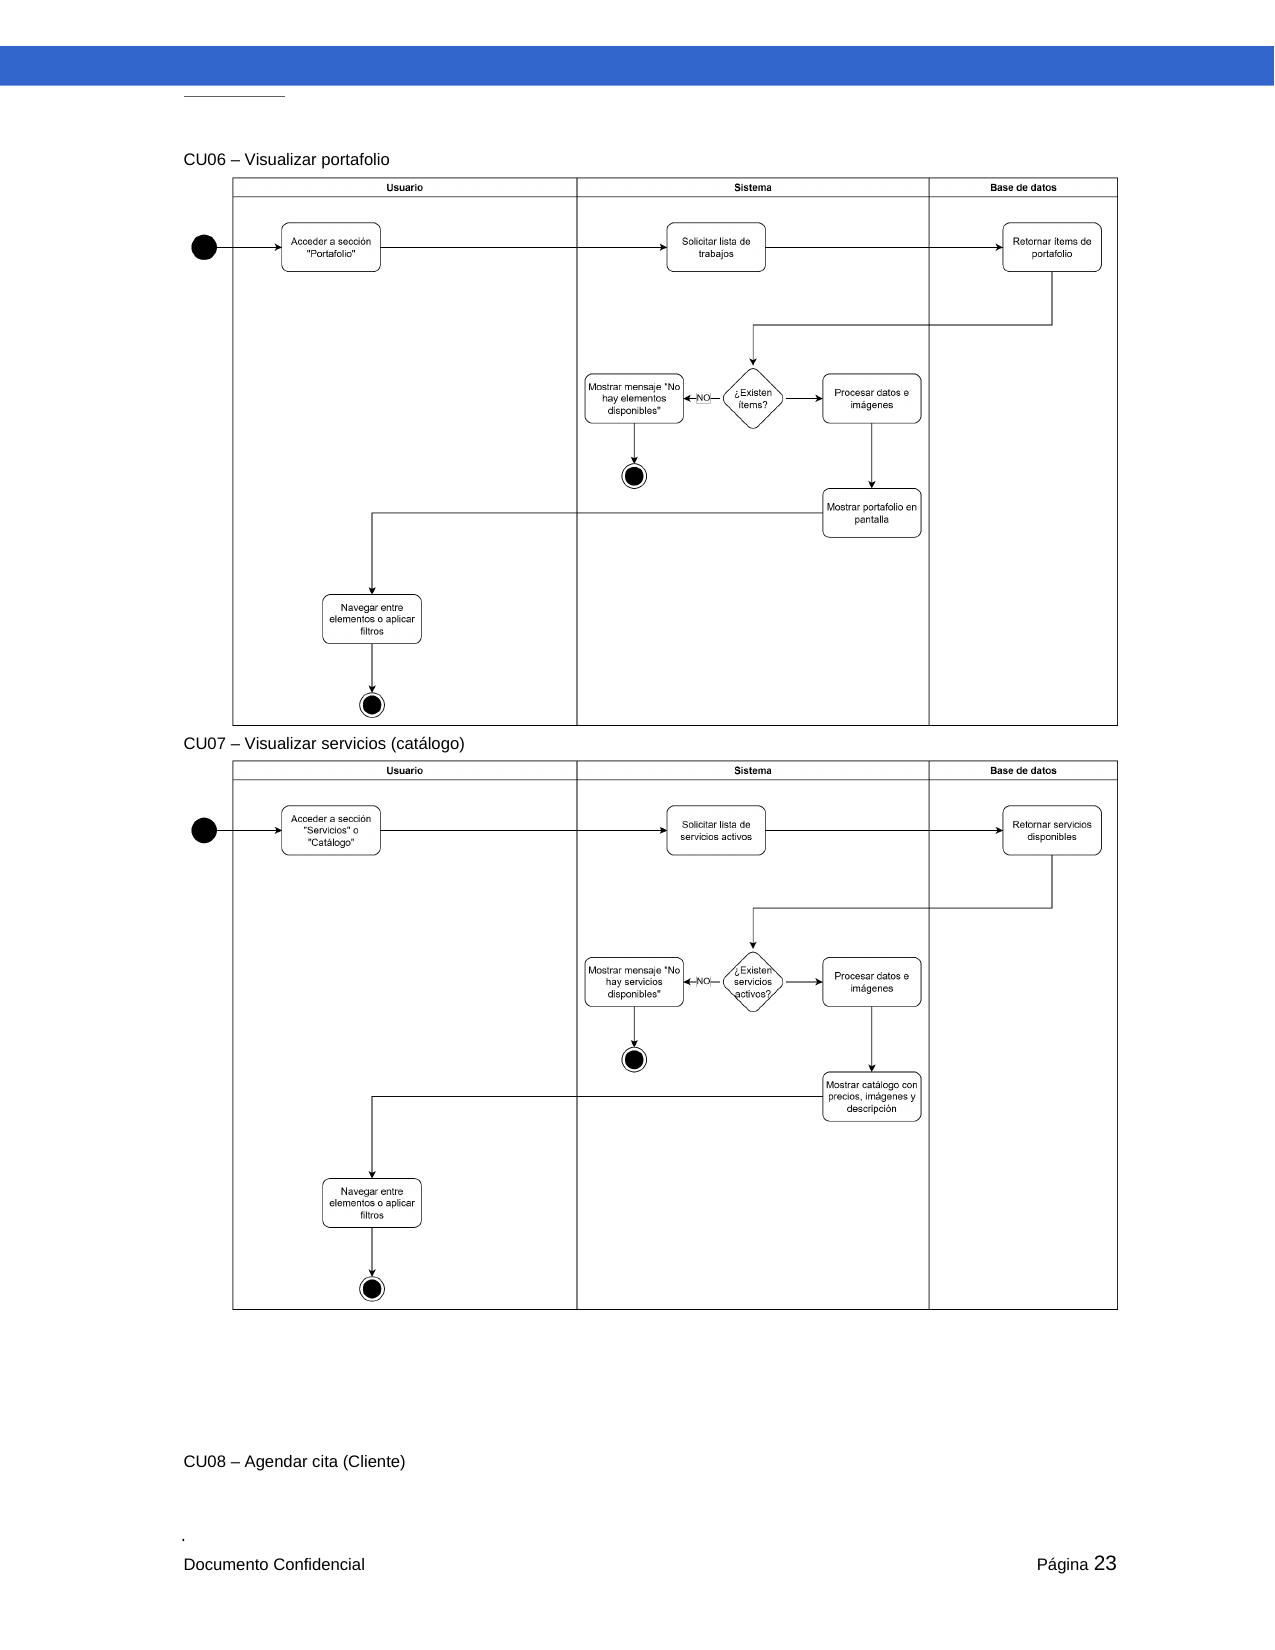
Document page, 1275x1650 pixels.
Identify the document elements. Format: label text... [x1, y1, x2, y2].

picture [183, 169, 1125, 734]
picture [183, 752, 1125, 1318]
text CU08 – Agendar cita (Cliente) [183, 1452, 1125, 1471]
text CU07 – Visualizar servicios (catálogo) [183, 734, 1125, 752]
text CU06 – Visualizar portafolio [183, 150, 1125, 169]
